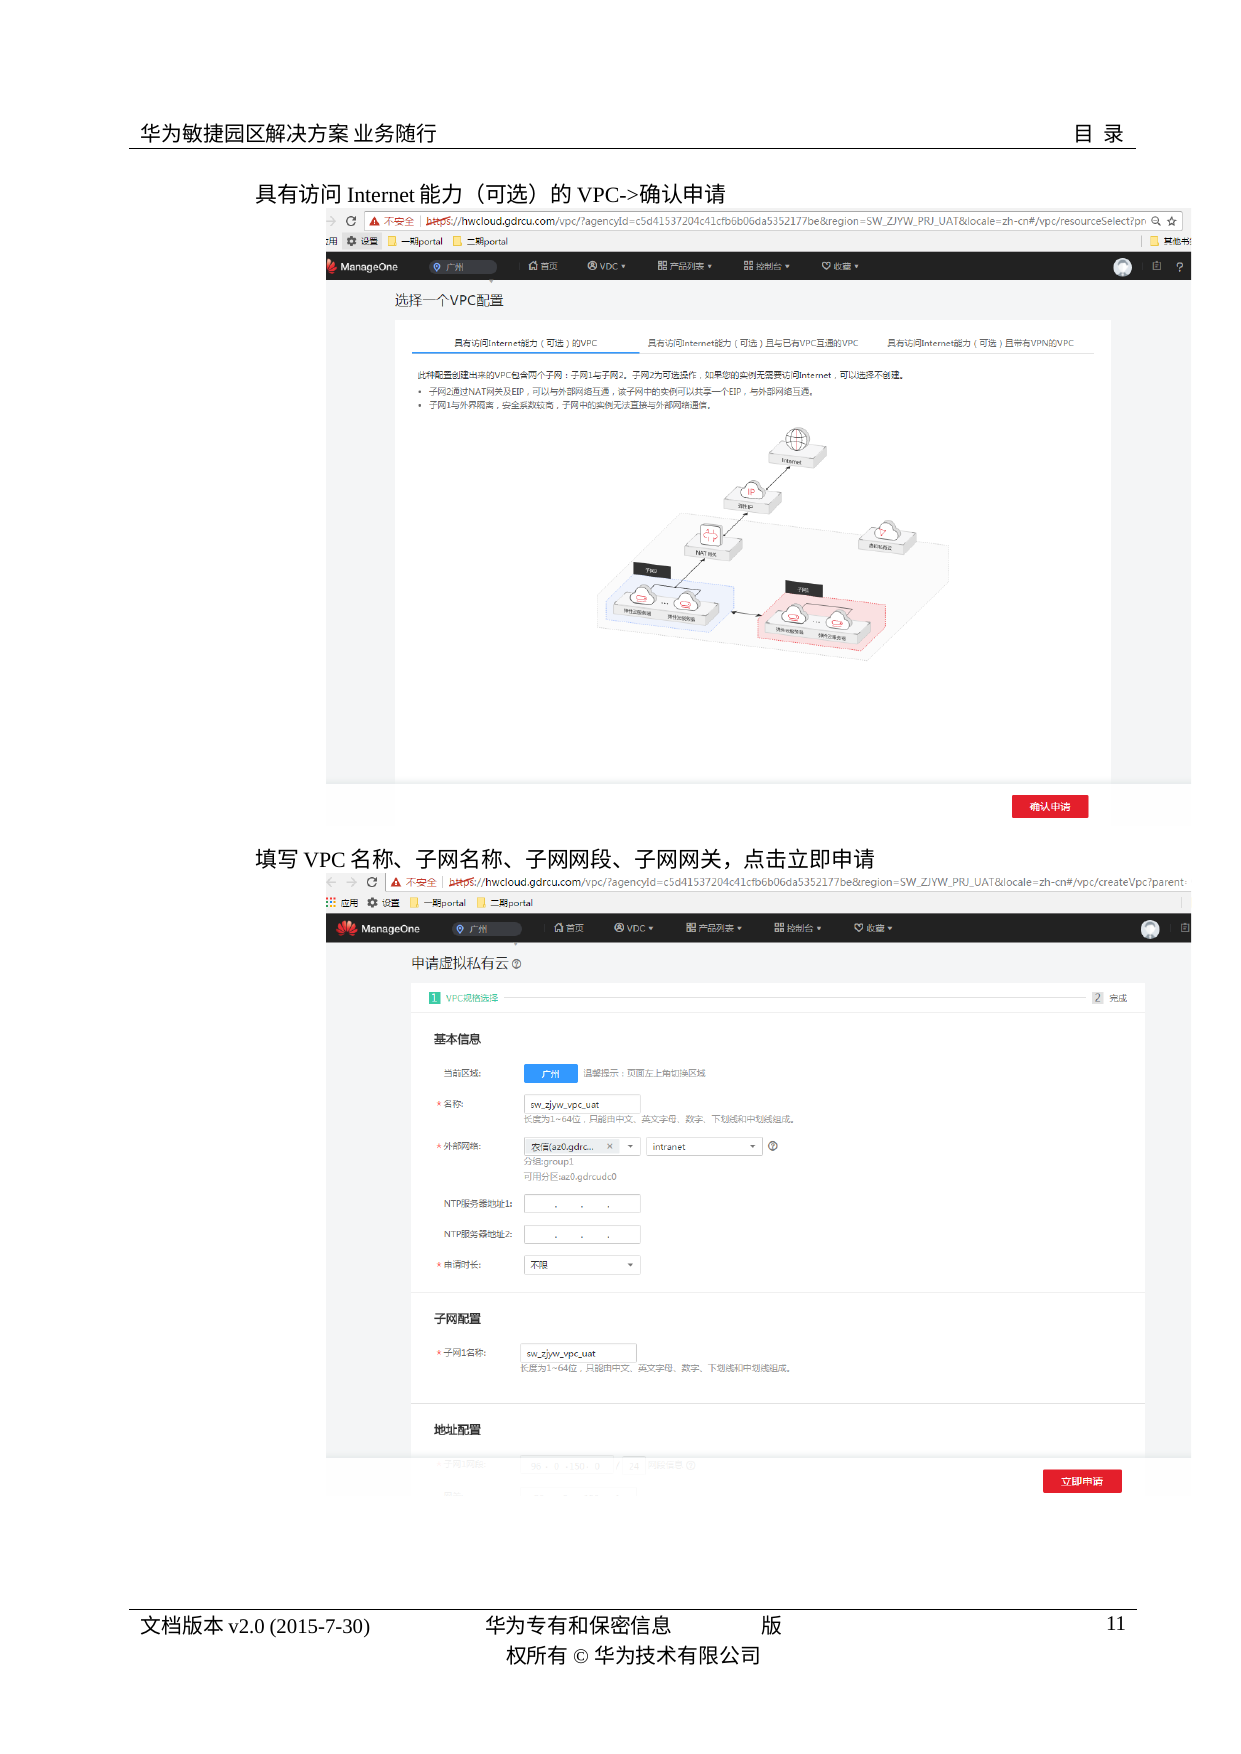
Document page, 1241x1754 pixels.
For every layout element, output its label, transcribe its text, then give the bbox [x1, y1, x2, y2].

picture [326, 208, 1192, 826]
picture [326, 873, 1192, 1496]
